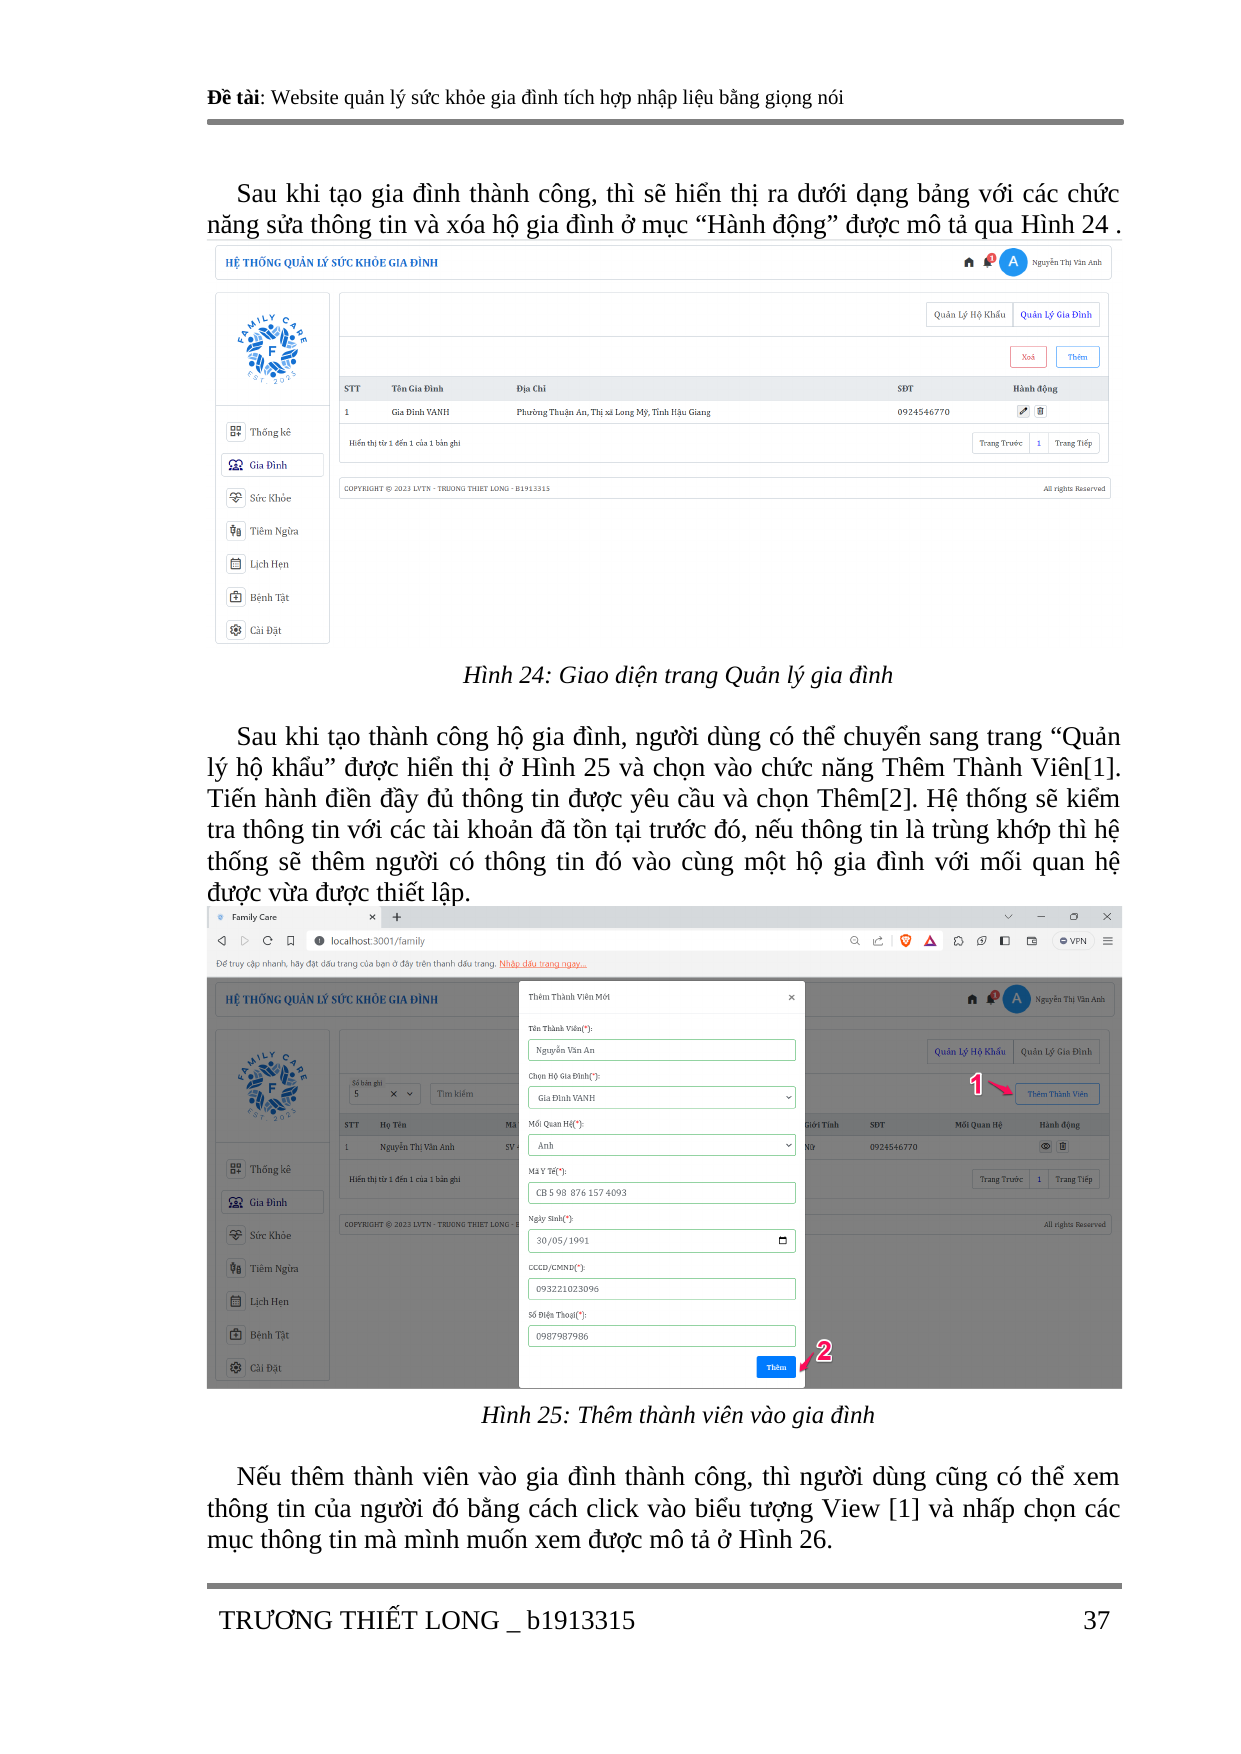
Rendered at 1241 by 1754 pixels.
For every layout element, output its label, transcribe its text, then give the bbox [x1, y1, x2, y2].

picture [206, 906, 1123, 1389]
text Sau khi tạo thành công hộ gia đình, người dùng có thể chuyển sang trang “Quản lý hộ khẩu” được hiển thị ở Hình 25 và chọn vào chức năng Thêm Thành Viên[1]. Tiến hành điền đầy đủ thông tin được yêu cầu và chọn Thêm[2]. Hệ thống sẽ kiểm tra thông tin với các tài khoản đã tồn tại trước đó, nếu thông tin là trùng khớp thì hệ thống sẽ thêm người có thông tin đó vào cùng một hộ gia đình với mối quan hệ được vừa được thiết lập. [207, 720, 1122, 906]
text Sau khi tạo gia đình thành công, thì sẽ hiển thị ra dưới dạng bảng với các chức năng sửa thông tin và xóa hộ gia đình ở mục “Hành động” được mô tả qua Hình 24 . [207, 177, 1122, 239]
text Hình 25: Thêm thành viên vào gia đình [207, 1401, 1122, 1429]
text Nếu thêm thành viên vào gia đình thành công, thì người dùng cũng có thể xem thông tin của người đó bằng cách click vào biểu tượng View [1] và nhấp chọn các mục thông tin mà mình muốn xem được mô tả ở Hình 26. [207, 1461, 1122, 1554]
picture [206, 239, 1123, 648]
text Hình 24: Giao diện trang Quản lý gia đình [207, 660, 1122, 689]
